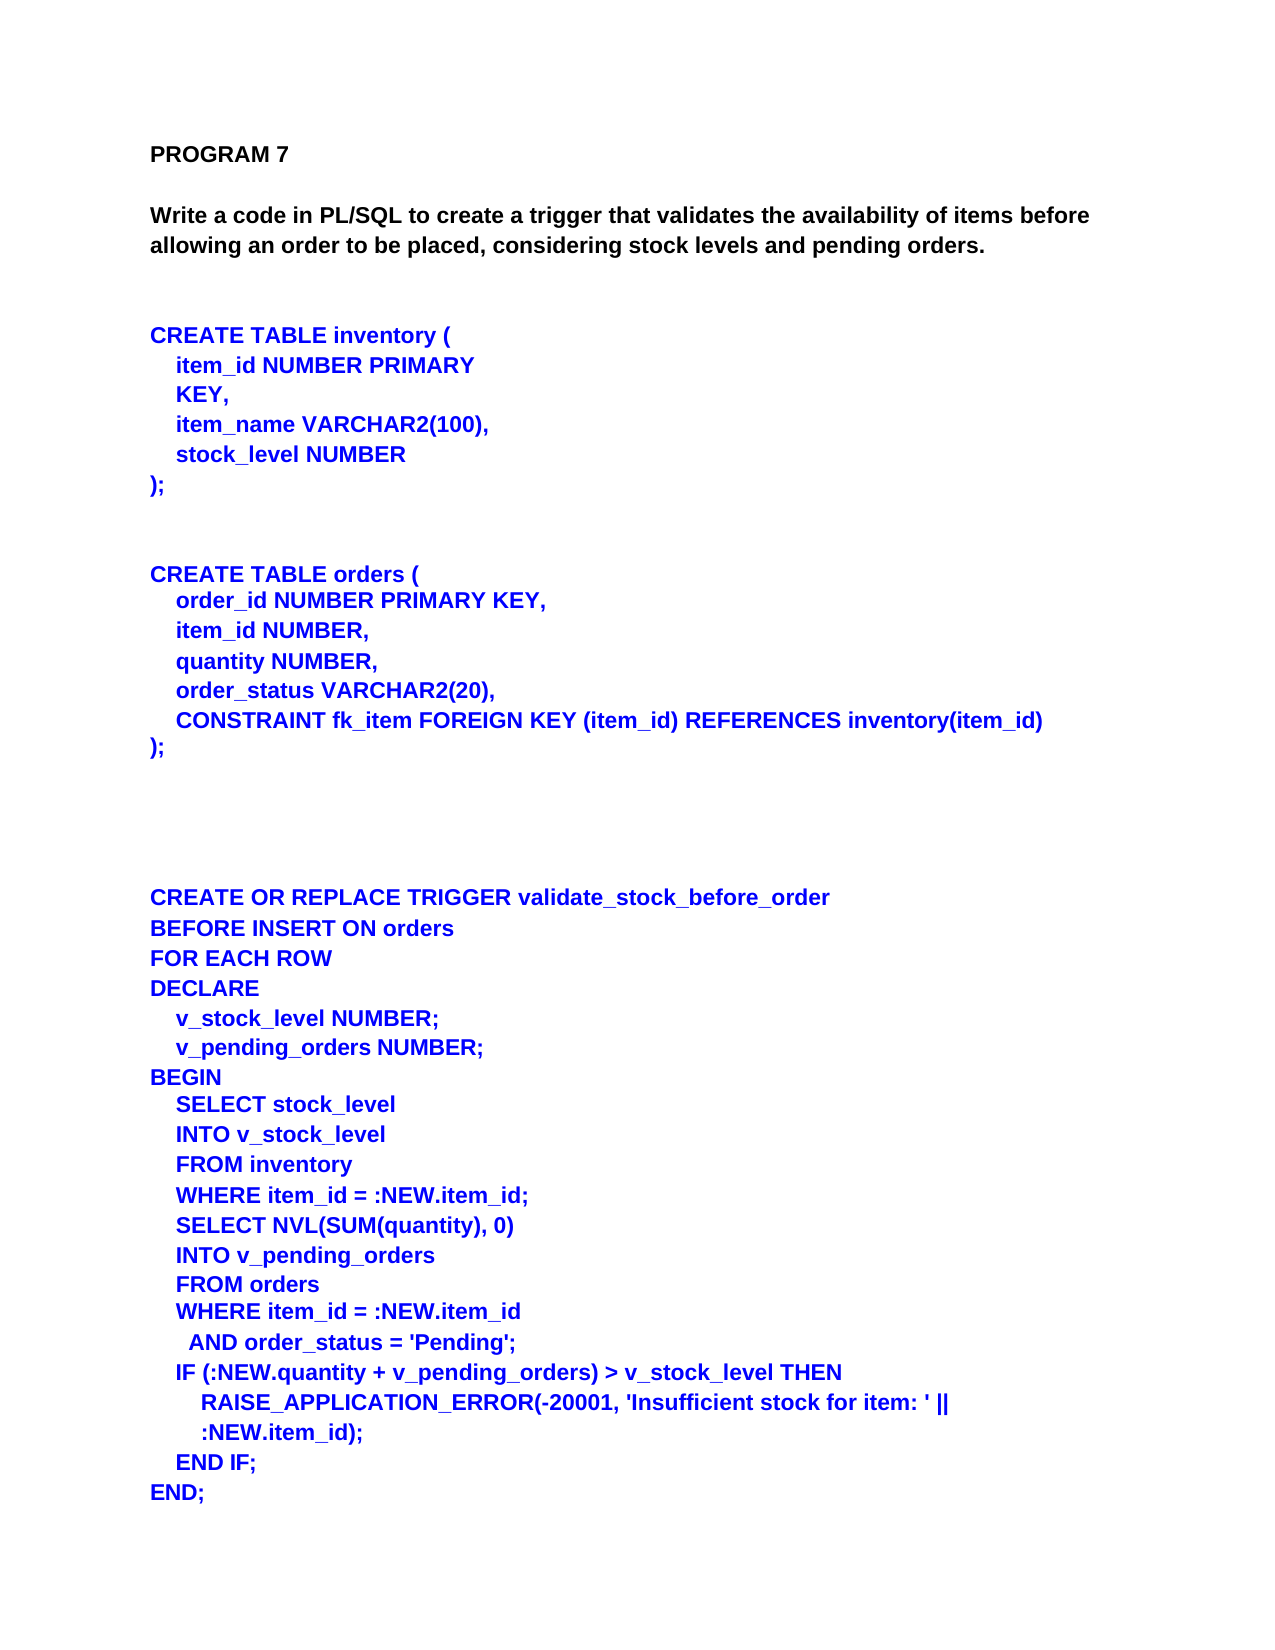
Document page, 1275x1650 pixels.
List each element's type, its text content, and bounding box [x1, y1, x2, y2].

text v_stock_level NUMBER; v_pending_orders NUMBER; [176, 1004, 613, 1061]
text WHERE item_id = :NEW.item_id; SELECT NVL(SUM(quantity), 0) INTO v_pending_orders [176, 1182, 557, 1268]
text order_id NUMBER PRIMARY KEY, item_id NUMBER, [176, 587, 613, 644]
text CREATE OR REPLACE TRIGGER validate_stock_before_order BEFORE INSERT ON orders [150, 884, 846, 941]
text ); [150, 471, 1225, 497]
text ); [150, 734, 1225, 760]
text quantity NUMBER, order_status VARCHAR2(20), [176, 648, 496, 704]
subtitle FOR EACH ROW DECLARE [150, 945, 434, 1001]
text item_name VARCHAR2(100), stock_level NUMBER [176, 411, 489, 467]
text Write a code in PL/SQL to create a trigger that validates the availability of items before allowing an order to be placed, considering stock levels and pending orders. [150, 202, 1113, 258]
text WHERE item_id = :NEW.item_id AND order_status = 'Pending'; [176, 1298, 522, 1355]
subtitle END IF; [150, 1449, 258, 1476]
subtitle PROGRAM 7 [150, 141, 1225, 167]
text CREATE TABLE inventory ( item_id NUMBER PRIMARY KEY, [150, 322, 533, 408]
text SELECT stock_level INTO v_stock_level FROM inventory [176, 1091, 434, 1177]
subtitle BEGIN [150, 1064, 1225, 1091]
text FROM orders [176, 1272, 1225, 1298]
text IF (:NEW.quantity + v_pending_orders) > v_stock_level THEN RAISE_APPLICATION_ERROR(-20001, 'Insufficient stock for item: ' || :NEW.item_id); [175, 1359, 1115, 1445]
text CREATE TABLE orders ( [150, 561, 1225, 587]
text END; [150, 1478, 258, 1505]
text CONSTRAINT fk_item FOREIGN KEY (item_id) REFERENCES inventory(item_id) [176, 707, 1225, 734]
